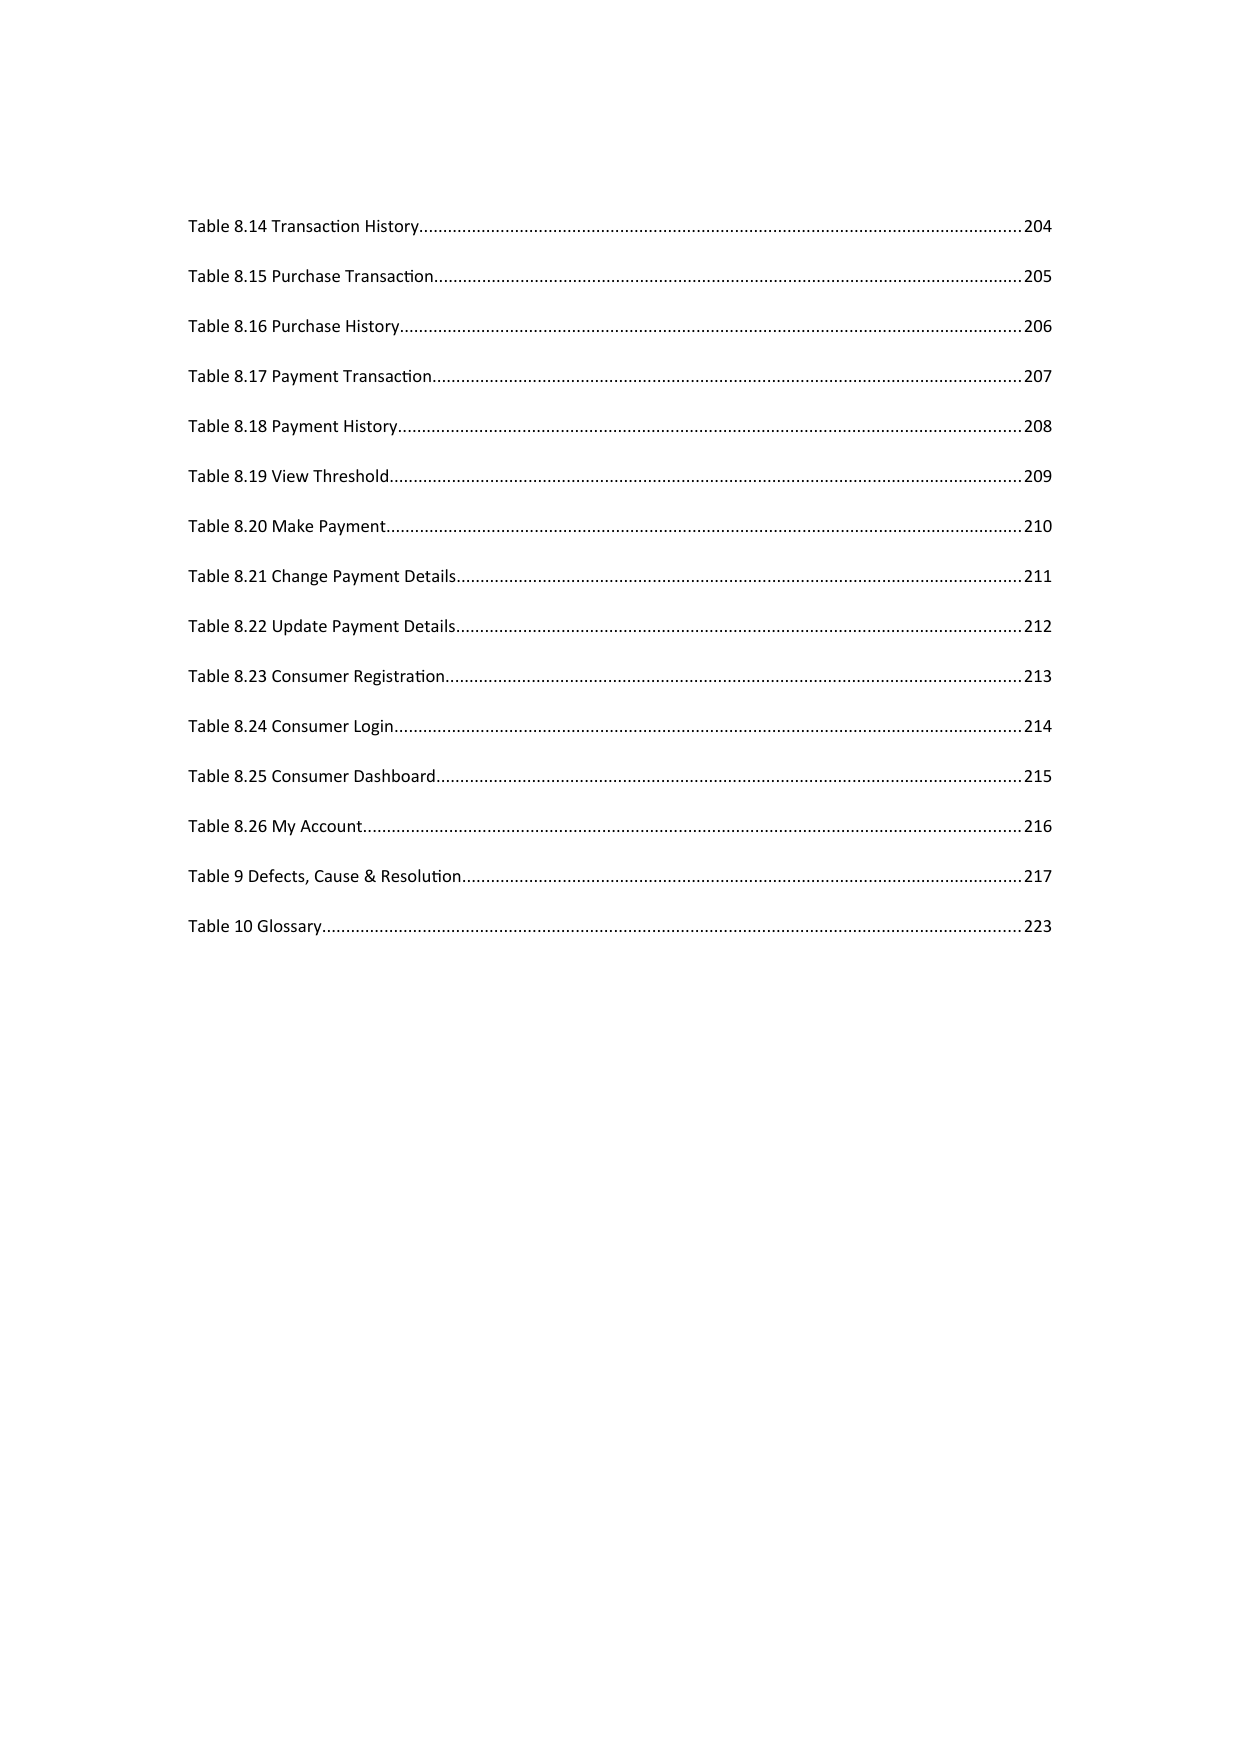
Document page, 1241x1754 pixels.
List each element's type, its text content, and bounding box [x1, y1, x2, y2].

text Table 8.25 Consumer Dashboard 215 [187, 737, 1053, 787]
text Table 8.15 Purchase Transaction 205 [187, 237, 1053, 287]
text Table 8.26 My Account 216 [187, 787, 1053, 837]
text Table 8.16 Purchase History 206 [187, 287, 1053, 337]
text Table 8.20 Make Payment 210 [187, 487, 1053, 537]
text Table 9 Defects, Cause & Resolution 217 [187, 837, 1053, 887]
text Table 8.21 Change Payment Details 211 [187, 537, 1053, 587]
text Table 10 Glossary 223 [187, 887, 1053, 937]
text Table 8.23 Consumer Registration 213 [187, 637, 1053, 687]
text Table 8.18 Payment History 208 [187, 387, 1053, 437]
text Table 8.17 Payment Transaction 207 [187, 337, 1053, 387]
text Table 8.19 View Threshold 209 [187, 437, 1053, 487]
text Table 8.22 Update Payment Details 212 [187, 587, 1053, 637]
text Table 8.14 Transaction History 204 [187, 187, 1053, 237]
text Table 8.24 Consumer Login 214 [187, 687, 1053, 737]
